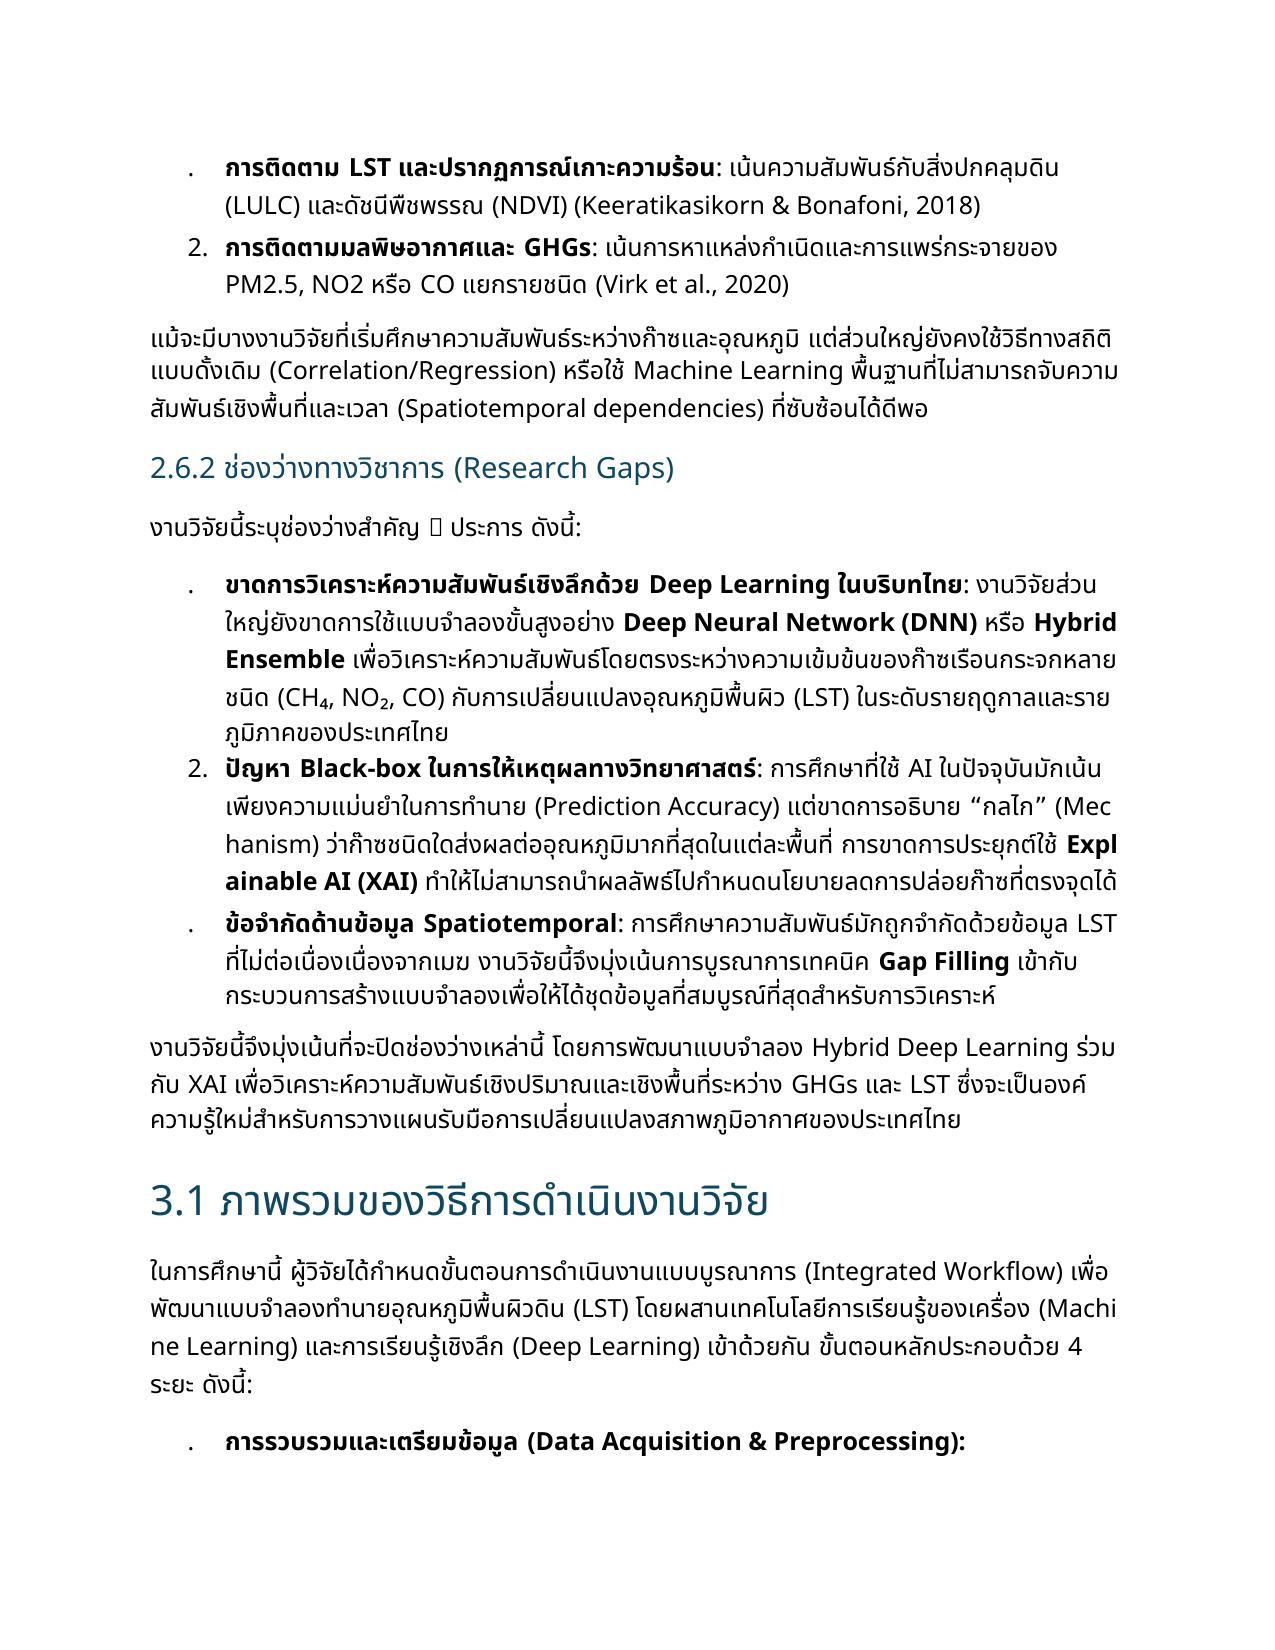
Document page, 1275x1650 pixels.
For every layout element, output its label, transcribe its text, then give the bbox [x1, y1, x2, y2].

list การติดตาม LST และปรากฏการณ์เกาะความร้อน: เน้นความสัมพันธ์กับสิ่งปกคลุมดิน (LULC) และดัชนีพืชพรรณ (NDVI) (Keeratikasikorn & Bonafoni, 2018) [187, 150, 1125, 226]
text งานวิจัยนี้ระบุช่องว่างสำคัญ 3 ประการ ดังนี้: [150, 510, 1125, 548]
subtitle 2.6.2 ช่องว่างทางวิชาการ (Research Gaps) [150, 447, 1125, 491]
subtitle 3.1 ภาพรวมของวิธีการดำเนินงานวิจัย [150, 1172, 1125, 1234]
list การติดตามมลพิษอากาศและ GHGs: เน้นการหาแหล่งกำเนิดและการแพร่กระจายของ PM2.5, NO2 หรือ CO แยกรายชนิด (Virk et al., 2020) [187, 229, 1125, 305]
text ในการศึกษานี้ ผู้วิจัยได้กำหนดขั้นตอนการดำเนินงานแบบบูรณาการ (Integrated Workflow) เพื่อพัฒนาแบบจำลองทำนายอุณหภูมิพื้นผิวดิน (LST) โดยผสานเทคโนโลยีการเรียนรู้ของเครื่อง (Machine Learning) และการเรียนรู้เชิงลึก (Deep Learning) เข้าด้วยกัน ขั้นตอนหลักประกอบด้วย 4 ระยะ ดังนี้: [150, 1253, 1125, 1404]
text แม้จะมีบางงานวิจัยที่เริ่มศึกษาความสัมพันธ์ระหว่างก๊าซและอุณหภูมิ แต่ส่วนใหญ่ยังคงใช้วิธีทางสถิติแบบดั้งเดิม (Correlation/Regression) หรือใช้ Machine Learning พื้นฐานที่ไม่สามารถจับความสัมพันธ์เชิงพื้นที่และเวลา (Spatiotemporal dependencies) ที่ซับซ้อนได้ดีพอ [150, 324, 1125, 428]
text งานวิจัยนี้จึงมุ่งเน้นที่จะปิดช่องว่างเหล่านี้ โดยการพัฒนาแบบจำลอง Hybrid Deep Learning ร่วมกับ XAI เพื่อวิเคราะห์ความสัมพันธ์เชิงปริมาณและเชิงพื้นที่ระหว่าง GHGs และ LST ซึ่งจะเป็นองค์ความรู้ใหม่สำหรับการวางแผนรับมือการเปลี่ยนแปลงสภาพภูมิอากาศของประเทศไทย [150, 1029, 1125, 1134]
list ขาดการวิเคราะห์ความสัมพันธ์เชิงลึกด้วย Deep Learning ในบริบทไทย: งานวิจัยส่วนใหญ่ยังขาดการใช้แบบจำลองขั้นสูงอย่าง Deep Neural Network (DNN) หรือ Hybrid Ensemble เพื่อวิเคราะห์ความสัมพันธ์โดยตรงระหว่างความเข้มข้นของก๊าซเรือนกระจกหลายชนิด (CH₄, NO₂, CO) กับการเปลี่ยนแปลงอุณหภูมิพื้นผิว (LST) ในระดับรายฤดูกาลและรายภูมิภาคของประเทศไทย [187, 567, 1125, 747]
list ข้อจำกัดด้านข้อมูล Spatiotemporal: การศึกษาความสัมพันธ์มักถูกจำกัดด้วยข้อมูล LST ที่ไม่ต่อเนื่องเนื่องจากเมฆ งานวิจัยนี้จึงมุ่งเน้นการบูรณาการเทคนิค Gap Filling เข้ากับกระบวนการสร้างแบบจำลองเพื่อให้ได้ชุดข้อมูลที่สมบูรณ์ที่สุดสำหรับการวิเคราะห์ [187, 906, 1125, 1011]
list ปัญหา Black-box ในการให้เหตุผลทางวิทยาศาสตร์: การศึกษาที่ใช้ AI ในปัจจุบันมักเน้นเพียงความแม่นยำในการทำนาย (Prediction Accuracy) แต่ขาดการอธิบาย “กลไก” (Mechanism) ว่าก๊าซชนิดใดส่งผลต่ออุณหภูมิมากที่สุดในแต่ละพื้นที่ การขาดการประยุกต์ใช้ Explainable AI (XAI) ทำให้ไม่สามารถนำผลลัพธ์ไปกำหนดนโยบายลดการปล่อยก๊าซที่ตรงจุดได้ [187, 751, 1125, 902]
list การรวบรวมและเตรียมข้อมูล (Data Acquisition & Preprocessing): [187, 1423, 1125, 1461]
